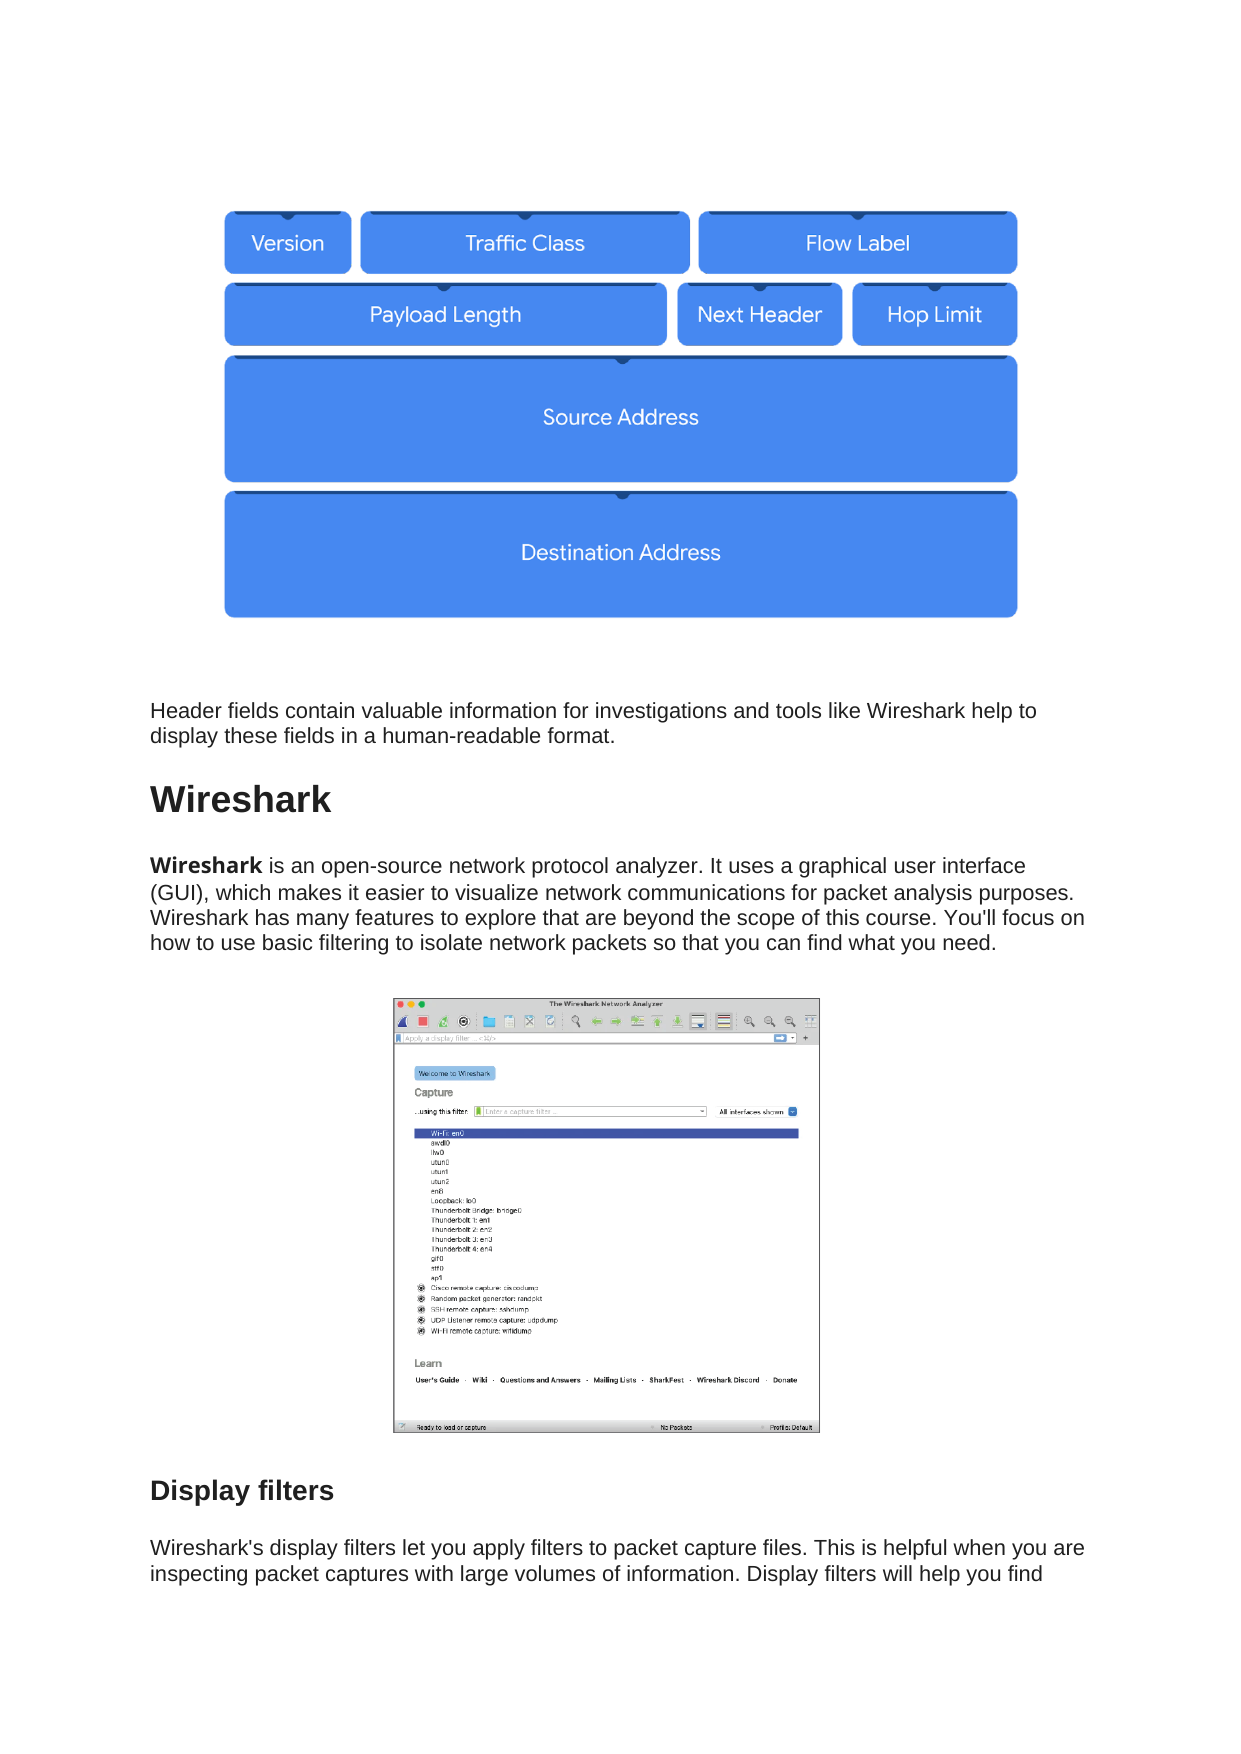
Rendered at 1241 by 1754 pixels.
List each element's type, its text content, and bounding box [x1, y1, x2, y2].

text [150, 1535, 1090, 1586]
picture [150, 150, 1091, 679]
subtitle Display filters [150, 1474, 1090, 1506]
text Wireshark is an open-source network protocol analyzer. It uses a graphical user interface (GUI), which makes it easier to visualize network communications for packet analysis purposes. Wireshark has many features to explore that are beyond the scope of this course. You'll focus on how to use basic filtering to isolate network packets so that you can find what you need. [150, 849, 1090, 955]
picture [150, 984, 1091, 1443]
text Header fields contain valuable information for investigations and tools like Wireshark help to display these fields in a human-readable format. [150, 698, 1090, 748]
subtitle Wireshark [150, 777, 1090, 820]
